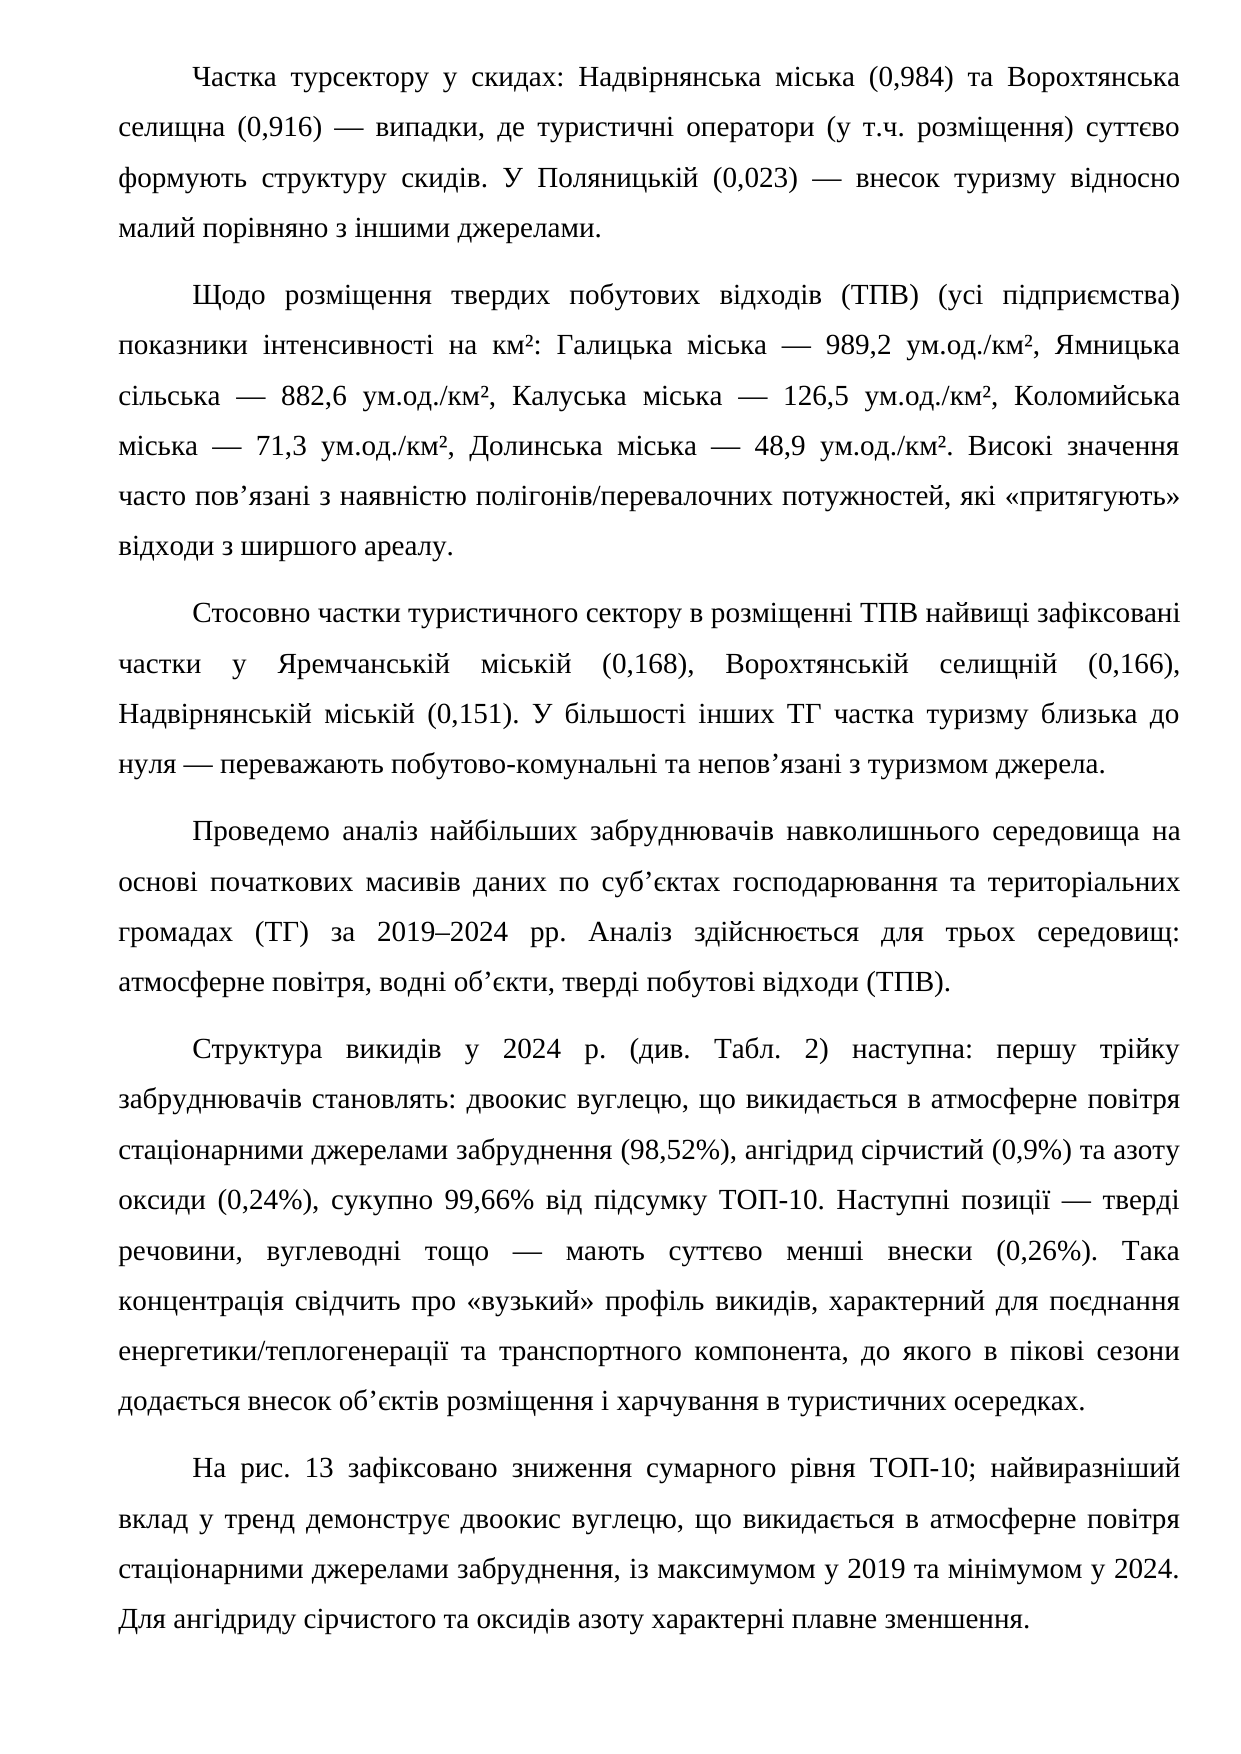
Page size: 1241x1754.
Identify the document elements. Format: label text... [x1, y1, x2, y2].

text Проведемо аналіз найбільших забруднювачів навколишнього середовища на основі початкових масивів даних по суб’єктах господарювання та територіальних громадах (ТГ) за 2019–2024 рр. Аналіз здійснюється для трьох середовищ: атмосферне повітря, водні об’єкти, тверді побутові відходи (ТПВ). [118, 813, 1181, 998]
text Частка турсектору у скидах: Надвірнянська міська (0,984) та Ворохтянська селищна (0,916) — випадки, де туристичні оператори (у т.ч. розміщення) суттєво формують структуру скидів. У Поляницькій (0,023) — внесок туризму відносно малий порівняно з іншими джерелами. [118, 59, 1181, 243]
text Щодо розміщення твердих побутових відходів (ТПВ) (усі підприємства) показники інтенсивності на км²: Галицька міська — 989,2 ум.од./км², Ямницька сільська — 882,6 ум.од./км², Калуська міська — 126,5 ум.од./км², Коломийська міська — 71,3 ум.од./км², Долинська міська — 48,9 ум.од./км². Високі значення часто пов’язані з наявністю полігонів/перевалочних потужностей, які «притягують» відходи з ширшого ареалу. [118, 277, 1181, 562]
text Структура викидів у 2024 р. (див. Табл. 2) наступна: першу трійку забруднювачів становлять: двоокис вуглецю, що викидається в атмосферне повітря стаціонарними джерелами забруднення (98,52%), ангідрид сірчистий (0,9%) та азоту оксиди (0,24%), сукупно 99,66% від підсумку ТОП-10. Наступні позиції — тверді речовини, вуглеводні тощо — мають суттєво менші внески (0,26%). Така концентрація свідчить про «вузький» профіль викидів, характерний для поєднання енергетики/теплогенерації та транспортного компонента, до якого в пікові сезони додається внесок об’єктів розміщення і харчування в туристичних осередках. [118, 1031, 1181, 1417]
text На рис. 13 зафіксовано зниження сумарного рівня ТОП-10; найвиразніший вклад у тренд демонструє двоокис вуглецю, що викидається в атмосферне повітря стаціонарними джерелами забруднення, із максимумом у 2019 та мінімумом у 2024. Для ангідриду сірчистого та оксидів азоту характерні плавне зменшення. [118, 1451, 1181, 1635]
text Стосовно частки туристичного сектору в розміщенні ТПВ найвищі зафіксовані частки у Яремчанській міській (0,168), Ворохтянській селищній (0,166), Надвірнянській міській (0,151). У більшості інших ТГ частка туризму близька до нуля — переважають побутово-комунальні та непов’язані з туризмом джерела. [118, 596, 1181, 780]
